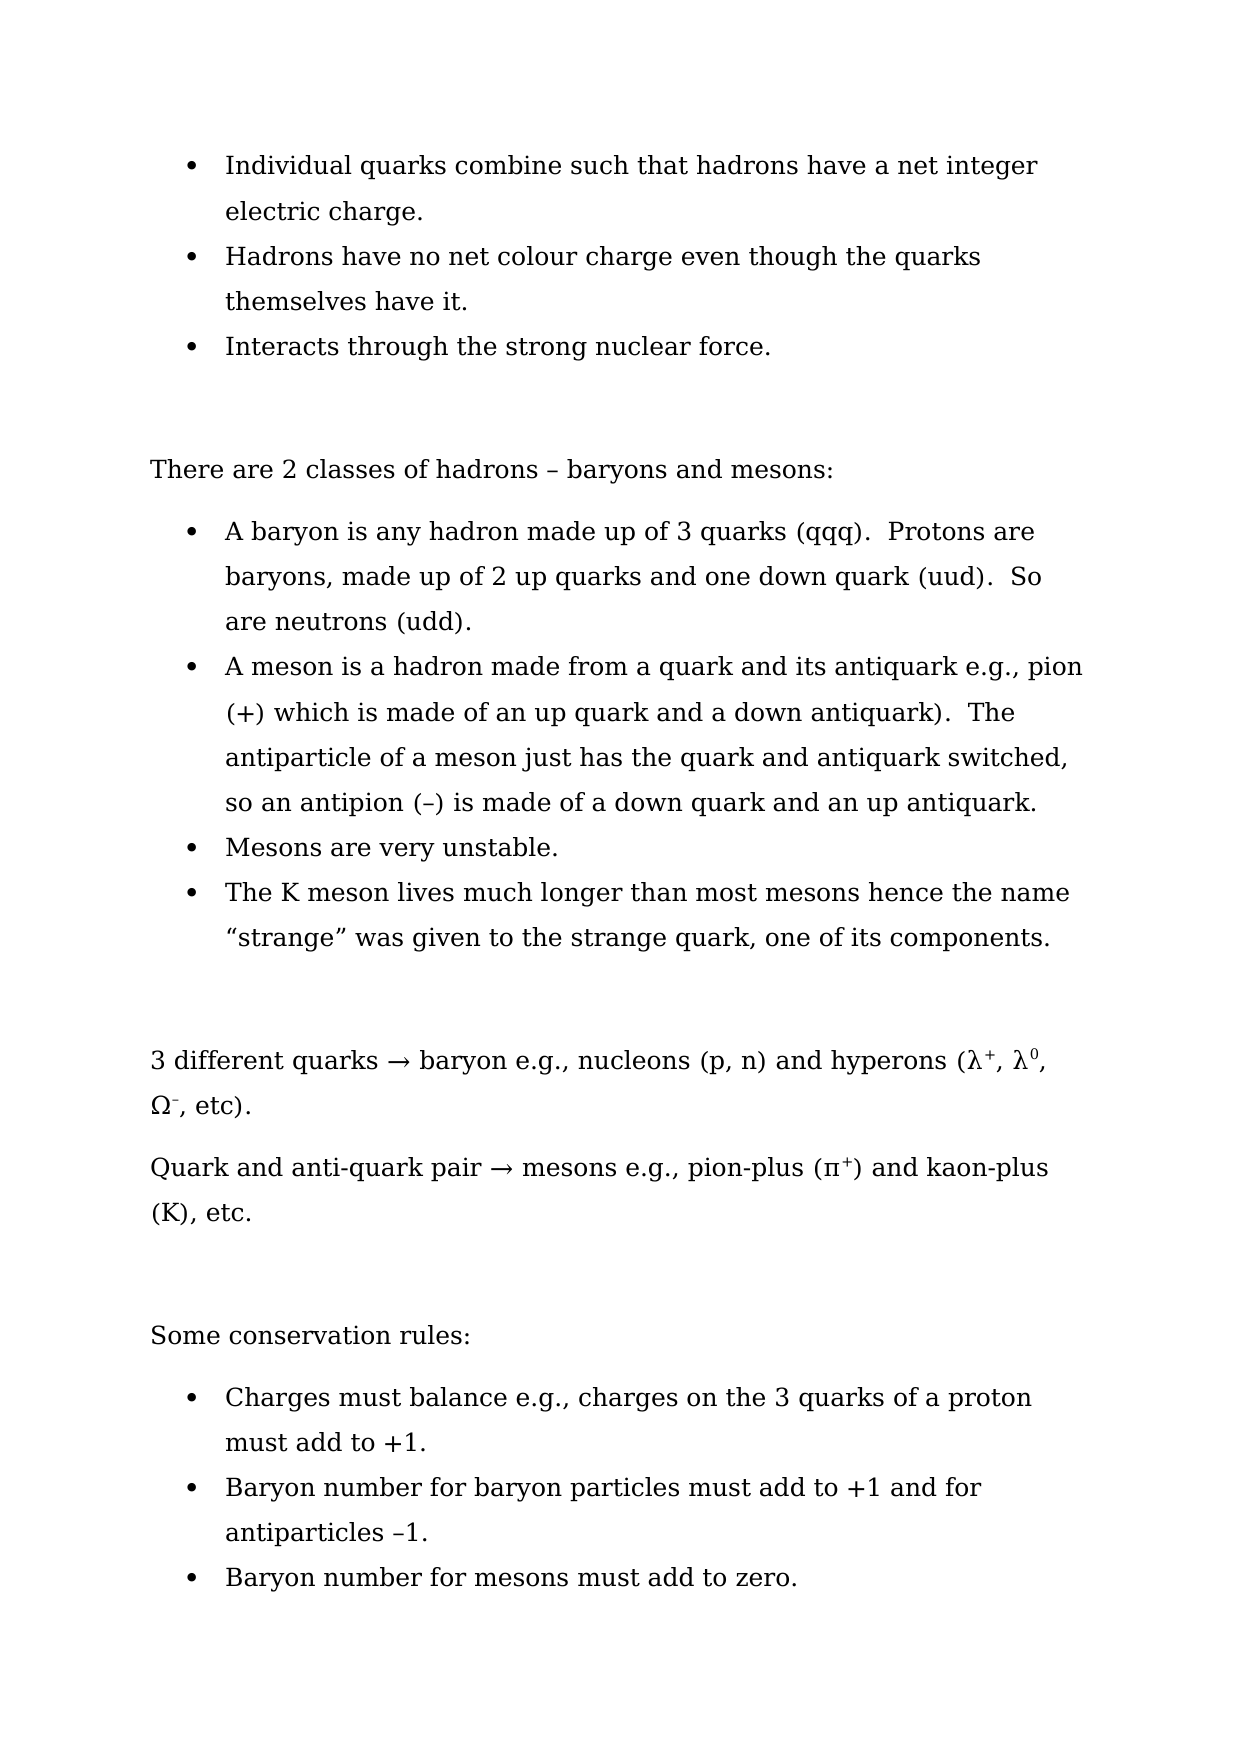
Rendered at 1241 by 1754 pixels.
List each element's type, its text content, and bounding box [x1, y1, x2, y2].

list Charges must balance e.g., charges on the 3 quarks of a proton must add to +1. [187, 1382, 1090, 1457]
text There are 2 classes of hadrons – baryons and mesons: [150, 454, 1090, 484]
list Baryon number for baryon particles must add to +1 and for antiparticles –1. [187, 1472, 1090, 1547]
text 3 different quarks → baryon e.g., nucleons (p, n) and hyperons (λ+, λ0, Ω–, etc). [150, 1045, 1090, 1120]
list Mesons are very unstable. [187, 831, 1090, 861]
text Some conservation rules: [150, 1320, 1090, 1350]
list Interacts through the strong nuclear force. [187, 330, 1090, 361]
list The K meson lives much longer than most mesons hence the name “strange” was given to the strange quark, one of its components. [187, 876, 1090, 952]
list Individual quarks combine such that hadrons have a net integer electric charge. [187, 150, 1090, 225]
text Quark and anti-quark pair → mesons e.g., pion-plus (π+) and kaon-plus (K), etc. [150, 1152, 1090, 1227]
list Hadrons have no net colour charge even though the quarks themselves have it. [187, 240, 1090, 315]
list A baryon is any hadron made up of 3 quarks (qqq). Protons are baryons, made up of 2 up quarks and one down quark (uud). So are neutrons (udd). [187, 516, 1090, 636]
list A meson is a hadron made from a quark and its antiquark e.g., pion (+) which is made of an up quark and a down antiquark). The antiparticle of a meson just has the quark and antiquark switched, so an antipion (–) is made of a down quark and an up antiquark. [187, 651, 1090, 816]
list Baryon number for mesons must add to zero. [187, 1562, 1090, 1592]
